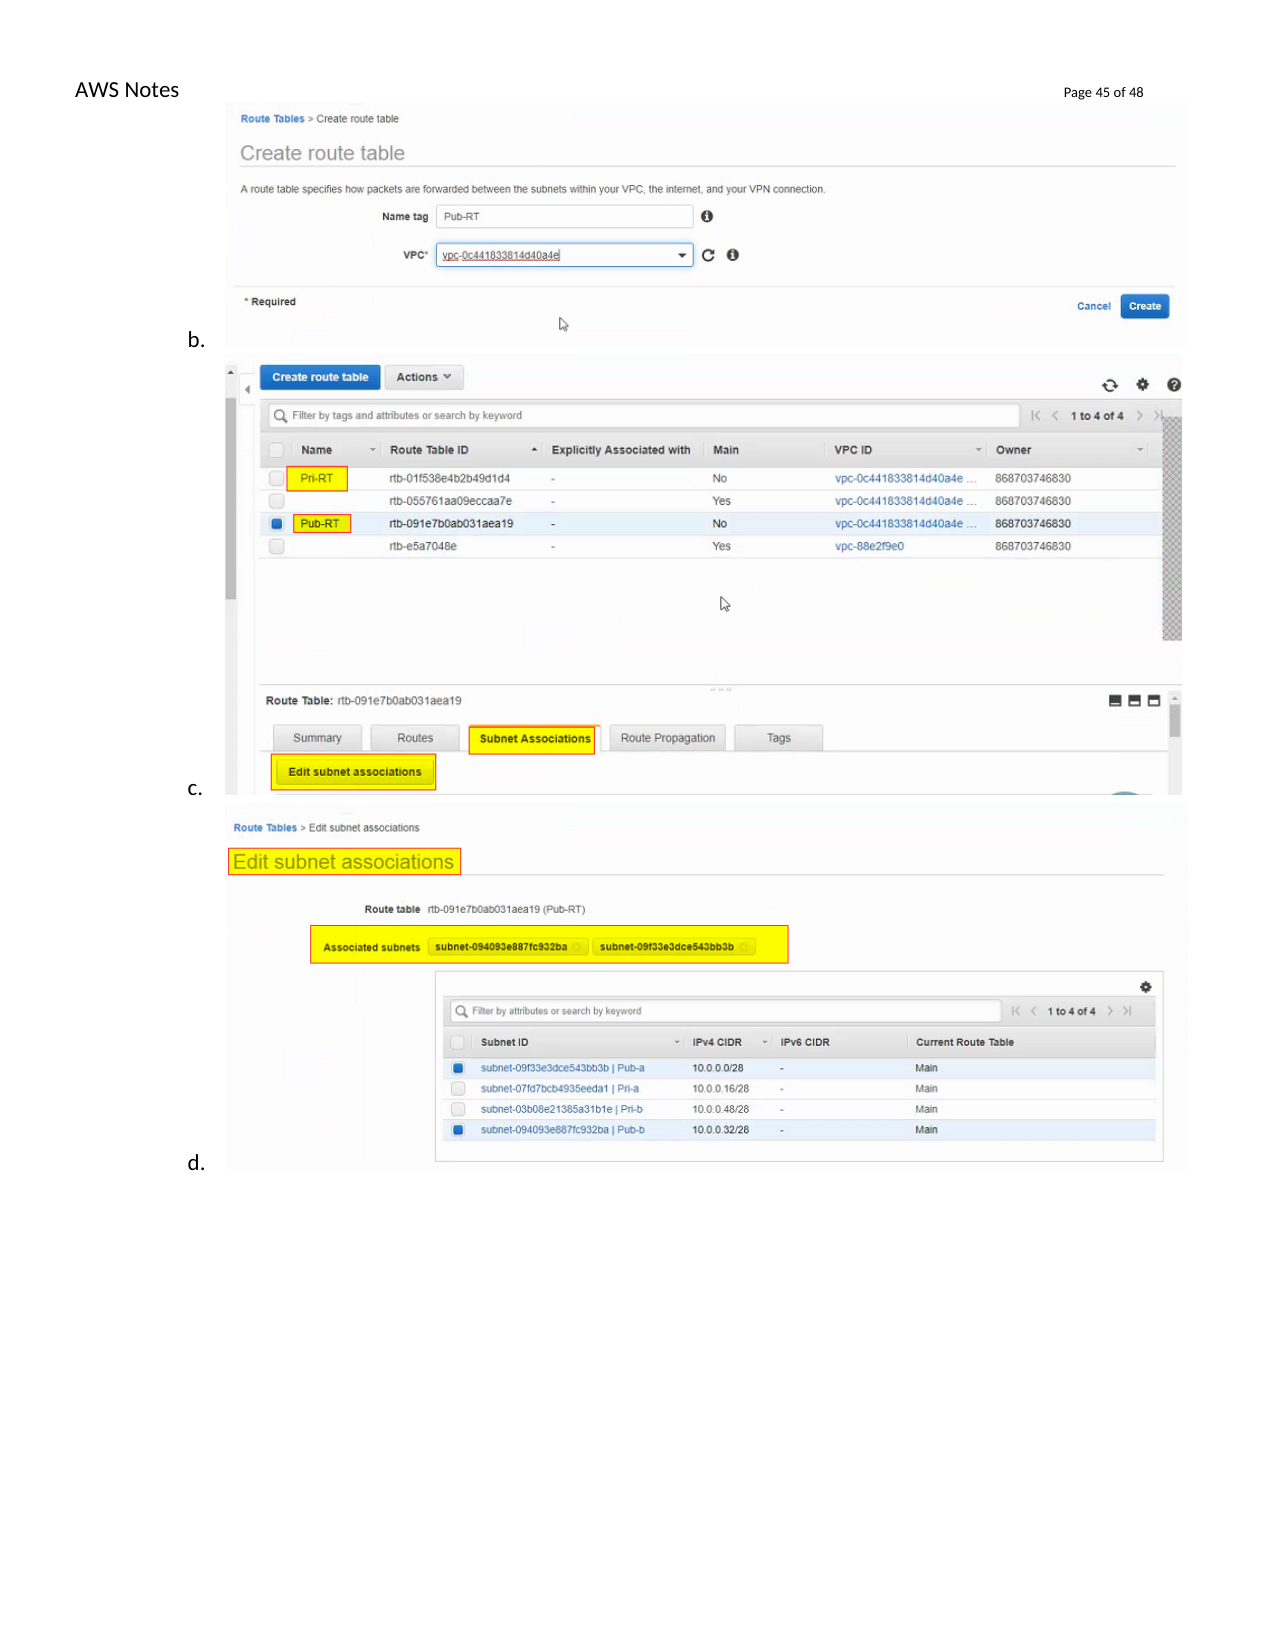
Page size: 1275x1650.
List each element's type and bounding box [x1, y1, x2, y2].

picture [225, 102, 1188, 347]
picture [225, 803, 1188, 1171]
picture [225, 354, 1182, 795]
